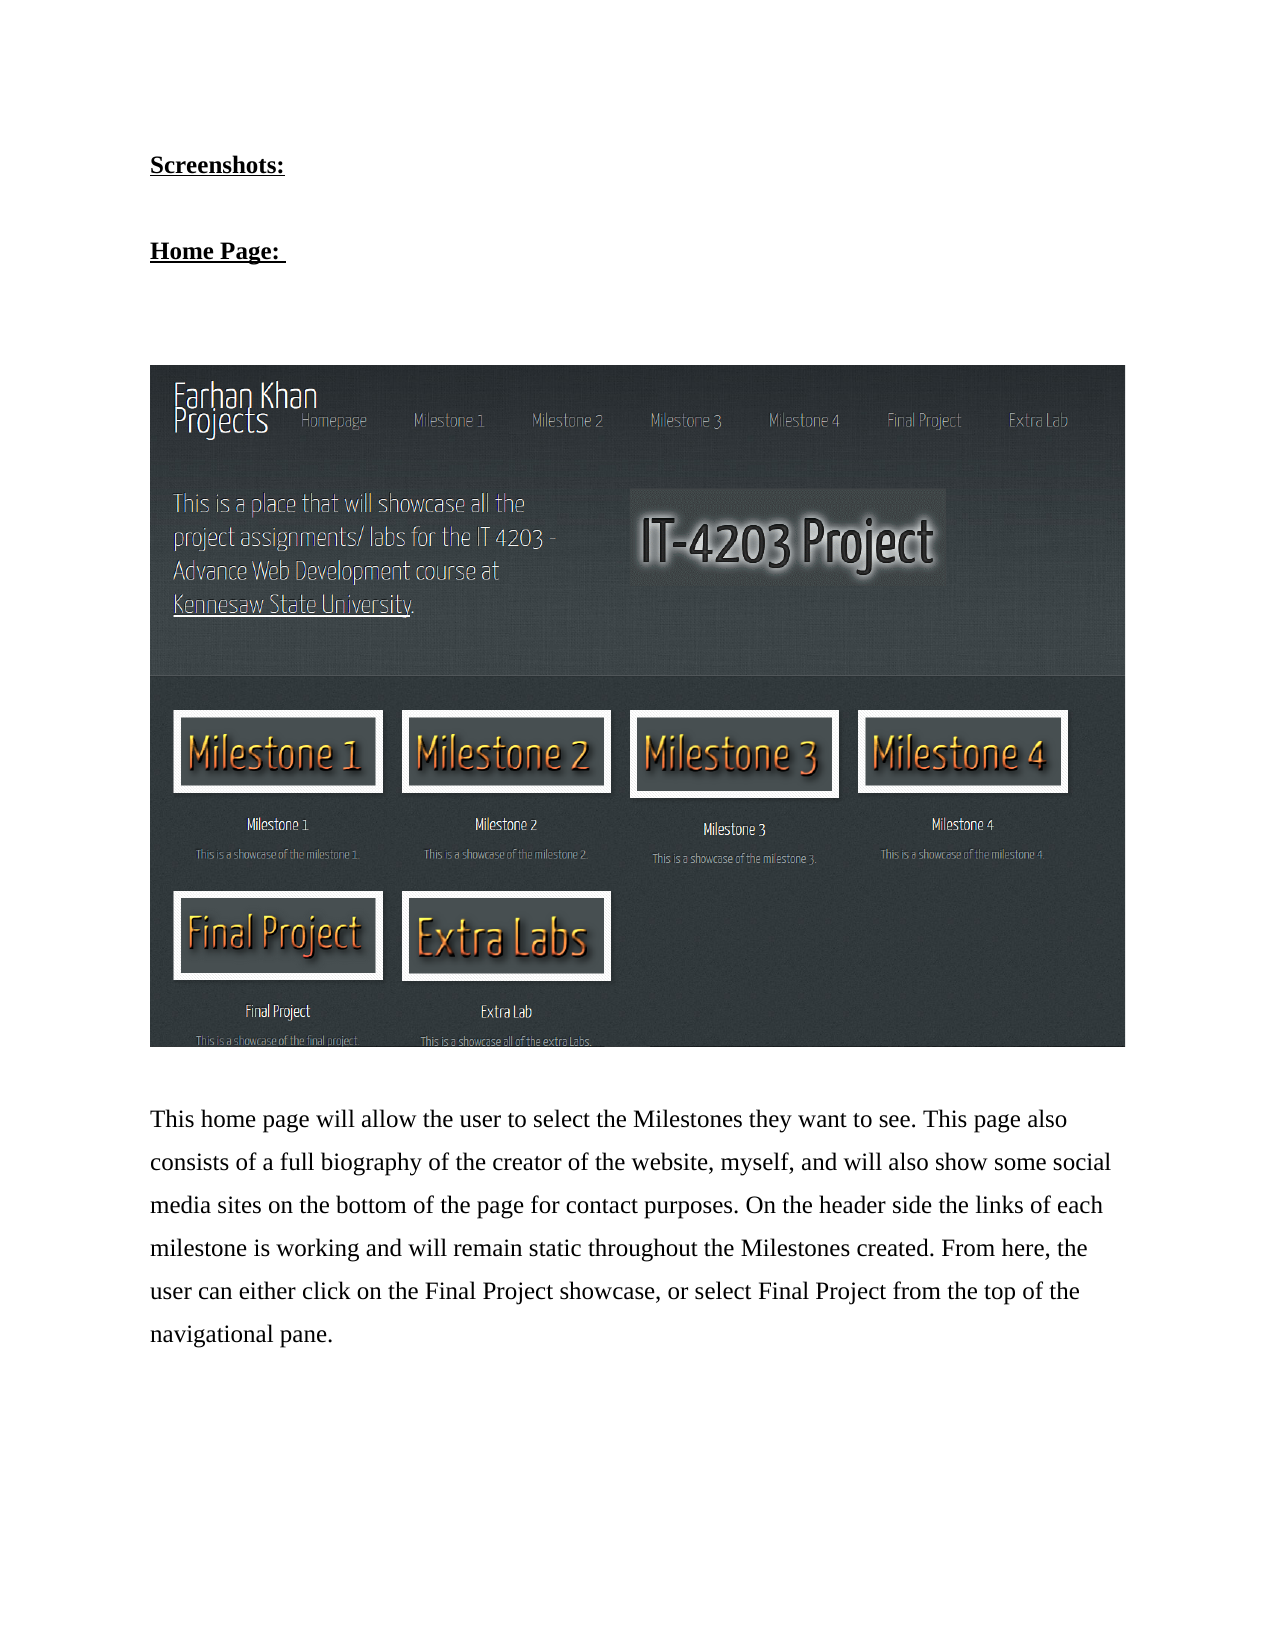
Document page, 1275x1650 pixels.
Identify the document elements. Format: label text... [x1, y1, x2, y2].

text Home Page: [150, 236, 1125, 265]
text Screenshots: [150, 150, 1125, 179]
text This home page will allow the user to select the Milestones they want to see. This page also consists of a full biography of the creator of the website, myself, and will also show some social media sites on the bottom of the page for contact purposes. On the header side the links of each milestone is working and will remain static throughout the Milestones created. From here, the user can either click on the Final Project showcase, or select Final Project from the top of the navigational pane. [150, 1104, 1125, 1348]
picture [150, 365, 1125, 1047]
